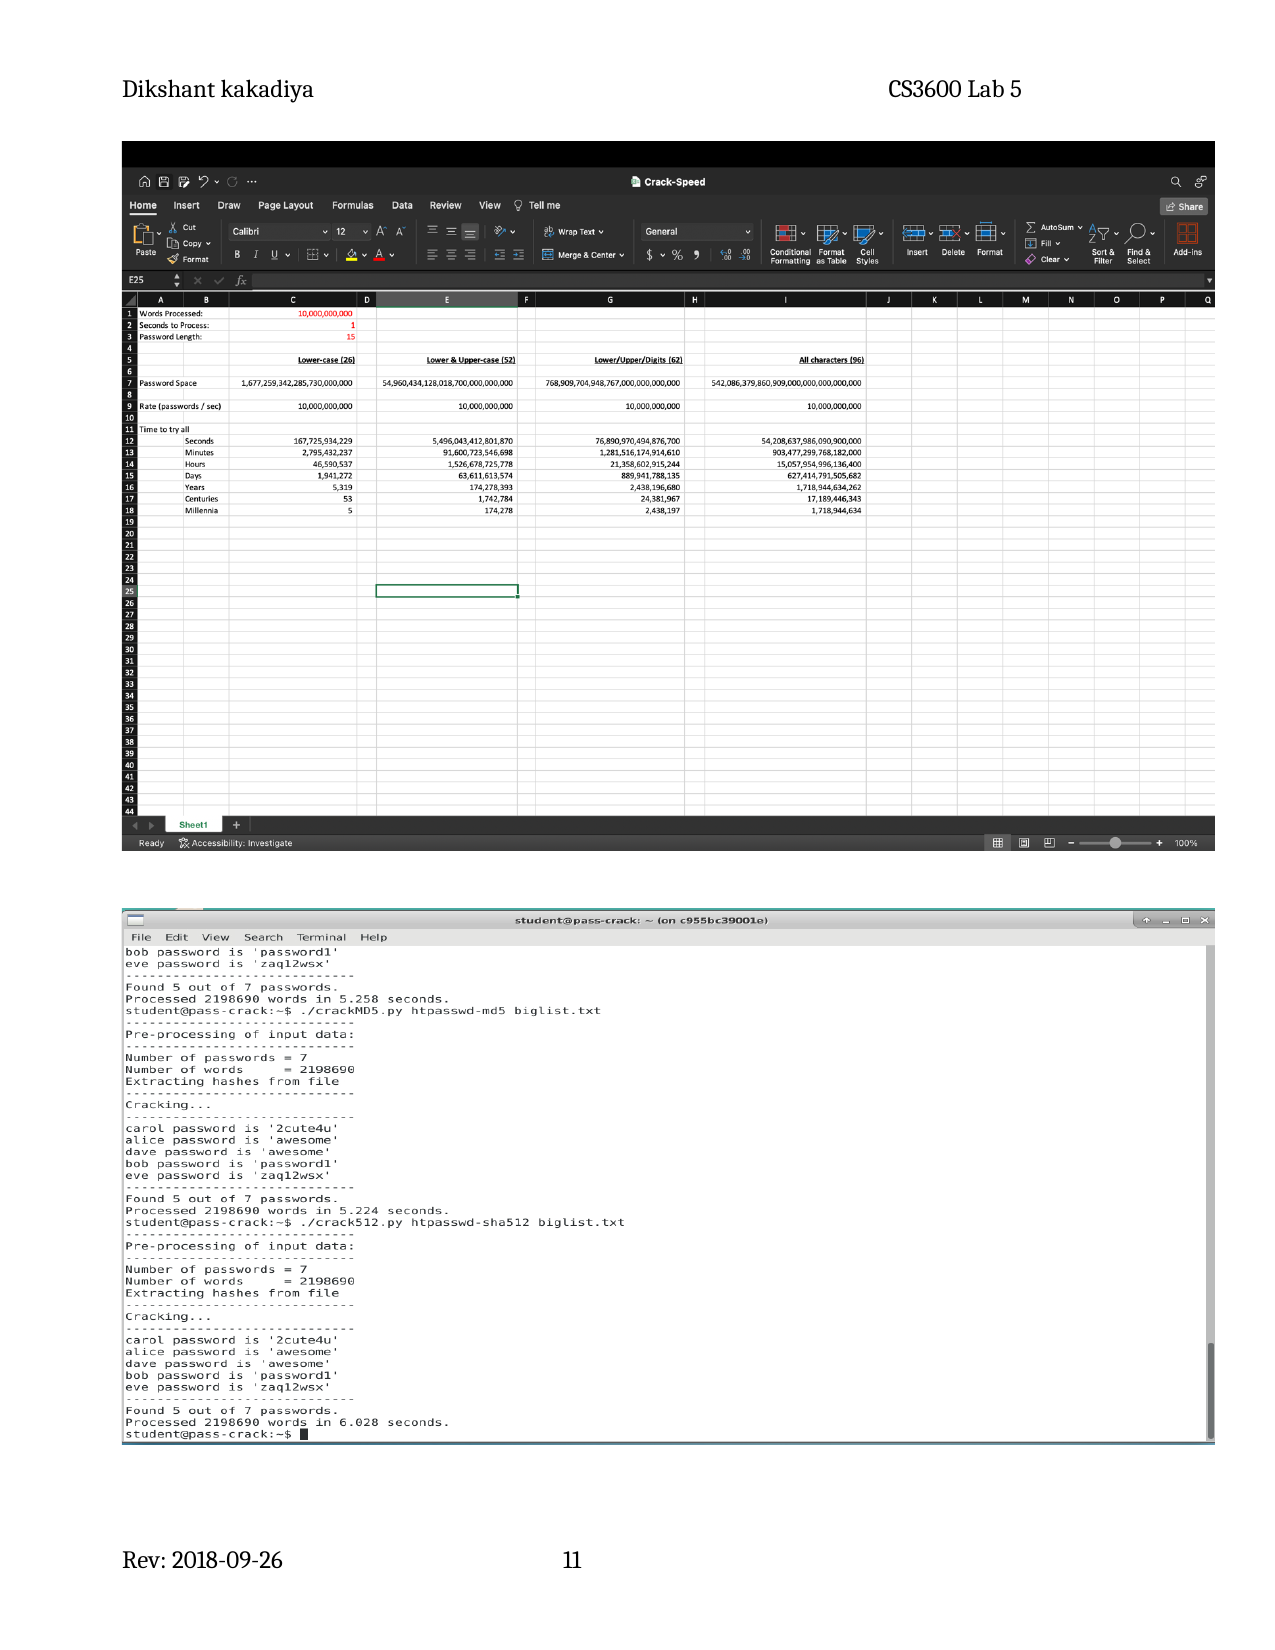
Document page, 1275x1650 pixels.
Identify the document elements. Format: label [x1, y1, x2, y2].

picture [121, 908, 1215, 1445]
picture [121, 141, 1215, 851]
